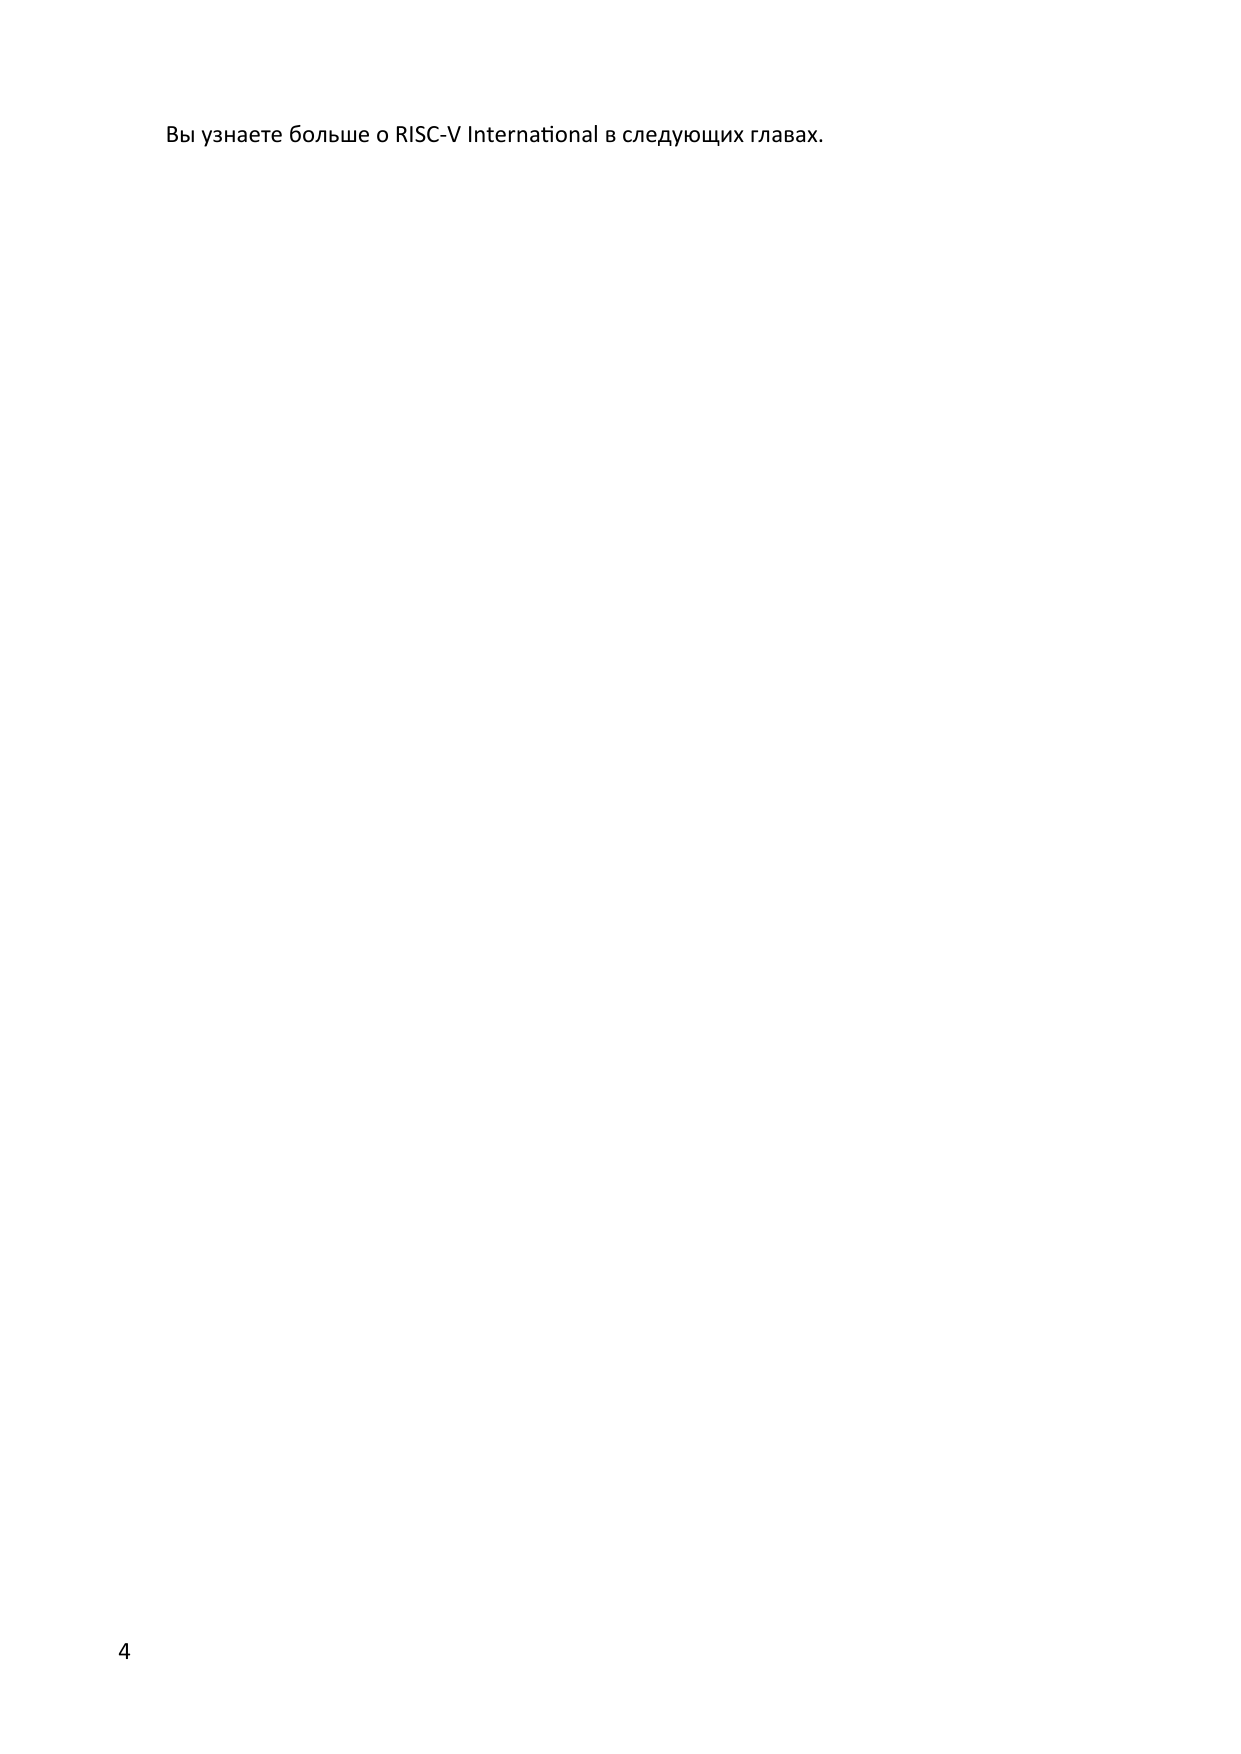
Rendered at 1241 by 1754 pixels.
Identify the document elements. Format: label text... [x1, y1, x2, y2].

text Вы узнаете больше о RISC-V International в следующих главах. [118, 118, 1181, 149]
